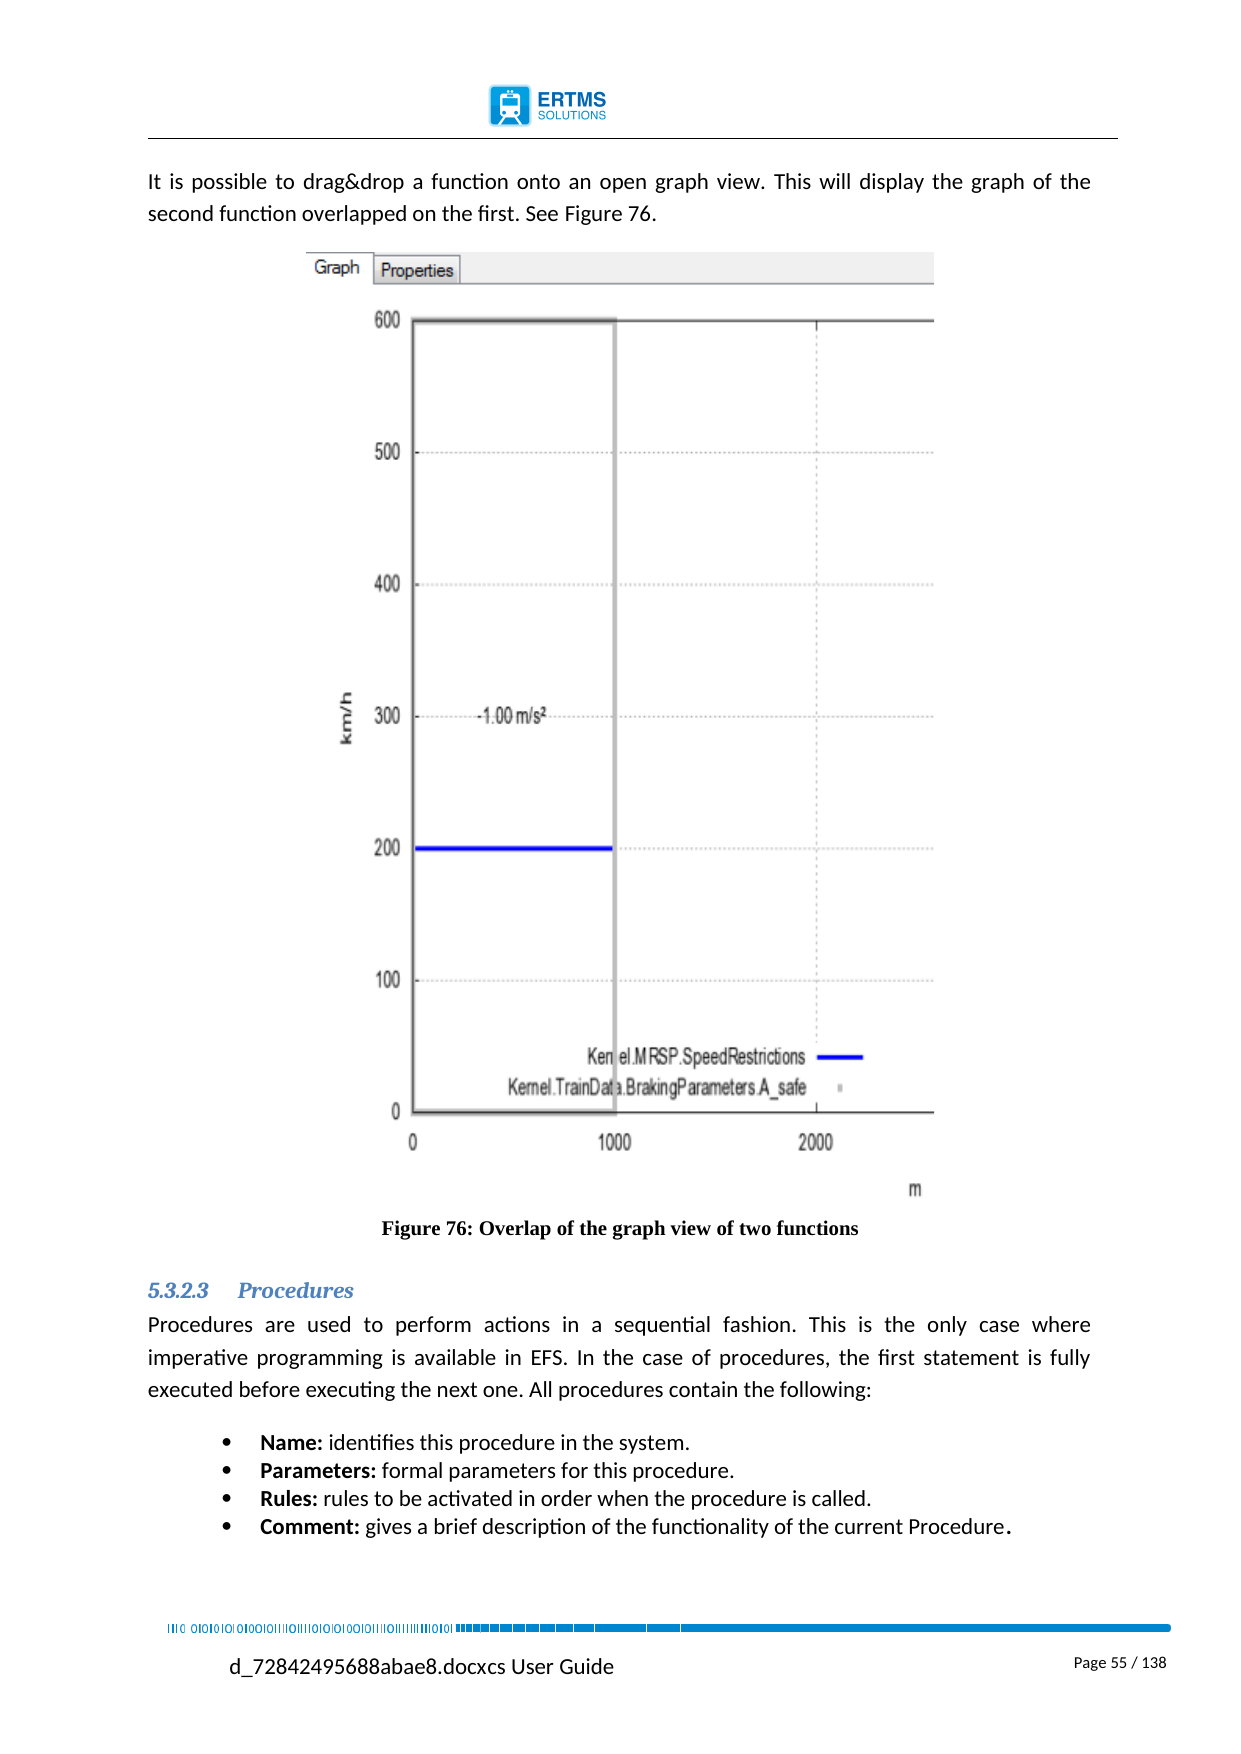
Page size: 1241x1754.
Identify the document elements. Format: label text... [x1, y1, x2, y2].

list Name: identifies this procedure in the system. [223, 1428, 1093, 1456]
subtitle Procedures [148, 1278, 1093, 1304]
picture [167, 1624, 1171, 1633]
list Rules: rules to be activated in order when the procedure is called. [223, 1484, 1093, 1512]
list Comment: gives a brief description of the functionality of the current Procedure. [223, 1512, 1093, 1540]
picture [477, 73, 617, 138]
text Figure 76: Overlap of the graph view of two functions [148, 1216, 1093, 1240]
text It is possible to drag&drop a function onto an open graph view. This will display the graph of the second function overlapped on the first. See Figure 76. [148, 167, 1093, 227]
text Procedures are used to perform actions in a sequential fashion. This is the only case where imperative programming is available in EFS. In the case of procedures, the first statement is fully executed before executing the next one. All procedures contain the following: [148, 1311, 1093, 1403]
picture [306, 252, 935, 1204]
list Parameters: formal parameters for this procedure. [223, 1456, 1093, 1484]
